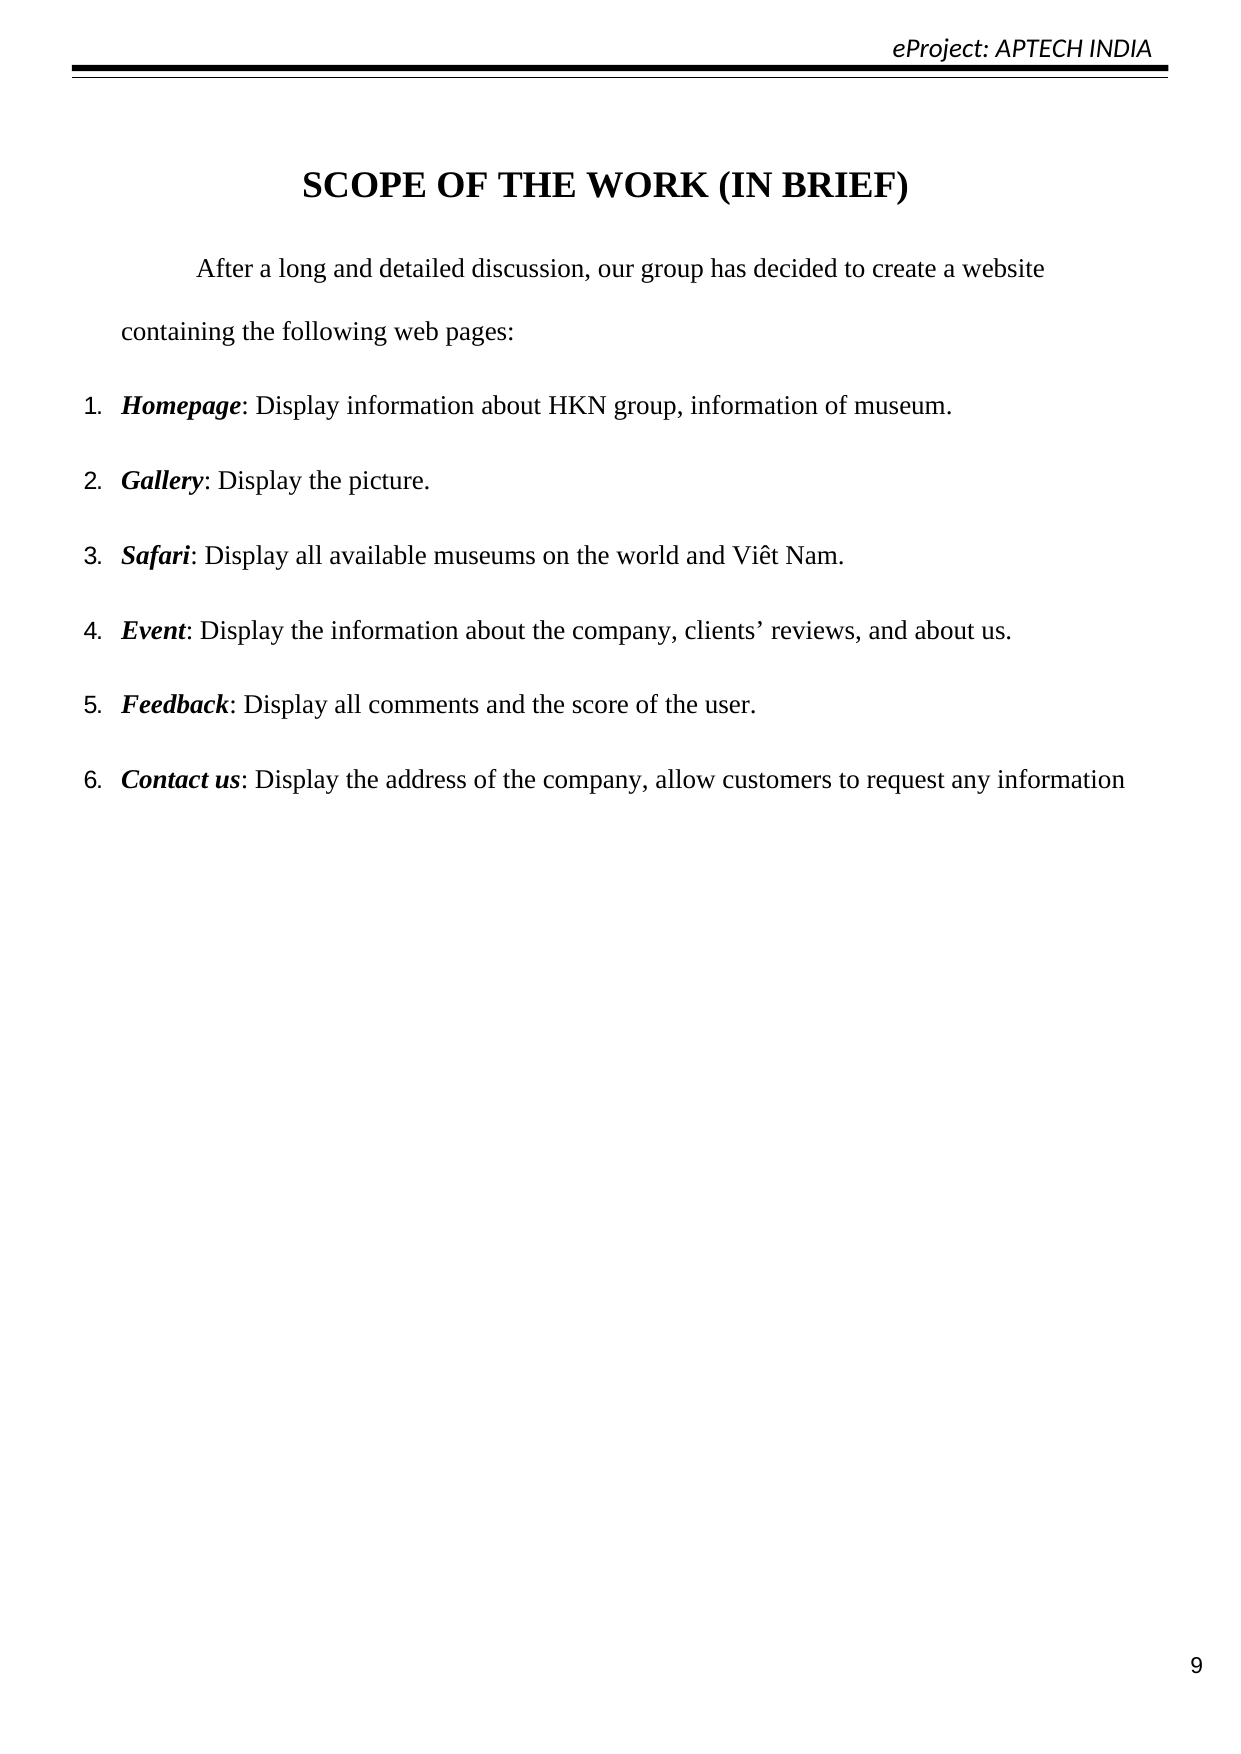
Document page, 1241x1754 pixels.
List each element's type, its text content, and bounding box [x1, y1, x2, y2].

subtitle SCOPE OF THE WORK (IN BRIEF) [8, 163, 1203, 206]
list Contact us: Display the address of the company, allow customers to request any information [83, 763, 1128, 794]
list Gallery: Display the picture. [83, 464, 1128, 495]
list Homepage: Display information about HKN group, information of museum. [83, 389, 1128, 421]
list Feedback: Display all comments and the score of the user. [83, 689, 1128, 720]
text After a long and detailed discussion, our group has decided to create a website containing the following web pages: [121, 252, 1128, 346]
list Safari: Display all available museums on the world and Viêt Nam. [83, 539, 1128, 570]
list Event: Display the information about the company, clients’ reviews, and about us. [83, 614, 1128, 645]
